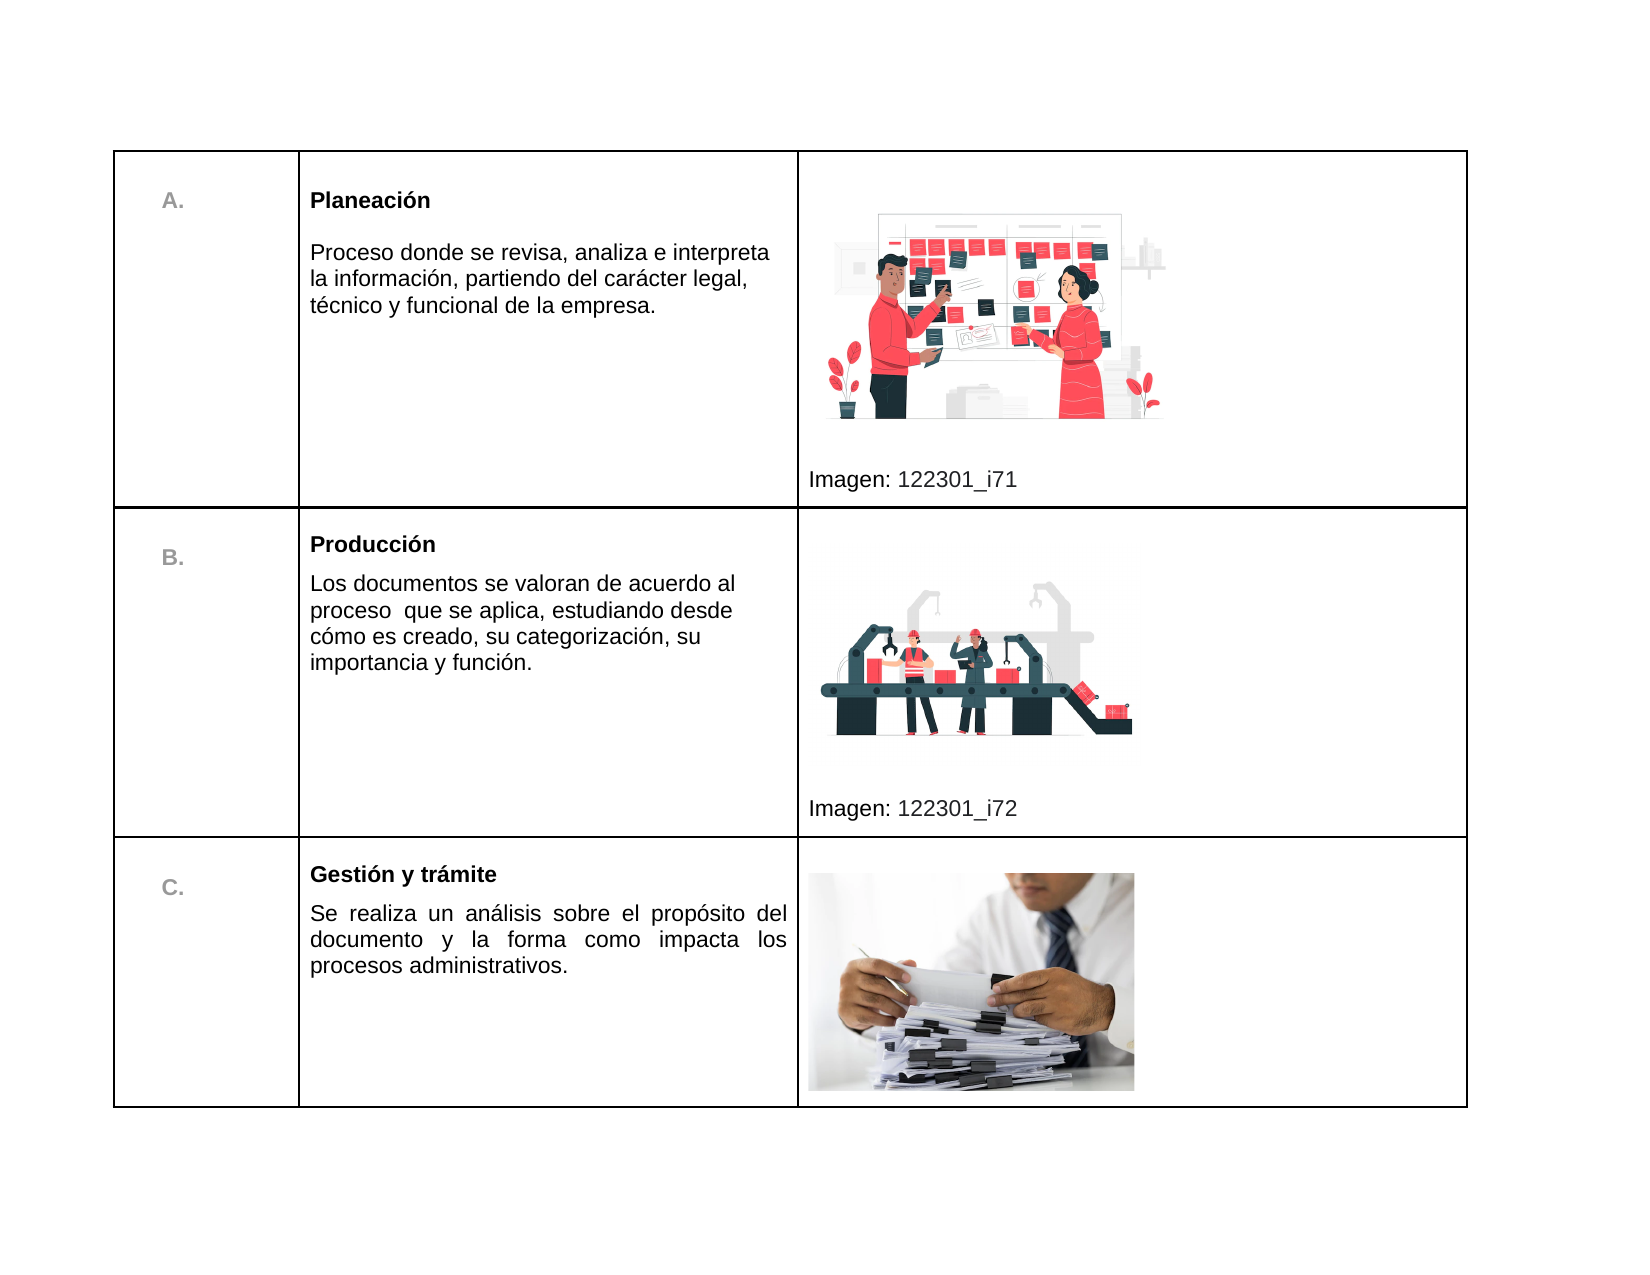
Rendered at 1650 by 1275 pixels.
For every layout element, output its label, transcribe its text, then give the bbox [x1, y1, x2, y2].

picture [808, 187, 1181, 436]
table_cell Producción Los documentos se valoran de acuerdo al proceso que se aplica, estudiando desde cómo es creado, su categorización, su importancia y función. [300, 509, 797, 836]
table_cell [115, 509, 298, 836]
table_cell Imagen: 122301_i72 [799, 509, 1466, 836]
table_cell Imagen: 122301_i71 [799, 152, 1466, 506]
table_cell Planeación Proceso donde se revisa, analiza e interpreta la información, partiendo del carácter legal, técnico y funcional de la empresa. [300, 152, 797, 506]
table_cell [115, 152, 298, 506]
table_cell [115, 838, 298, 1106]
picture [808, 543, 1141, 766]
picture [808, 873, 1135, 1091]
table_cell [300, 838, 797, 1106]
table_cell Imagen: 122301_i73 [799, 838, 1466, 1106]
